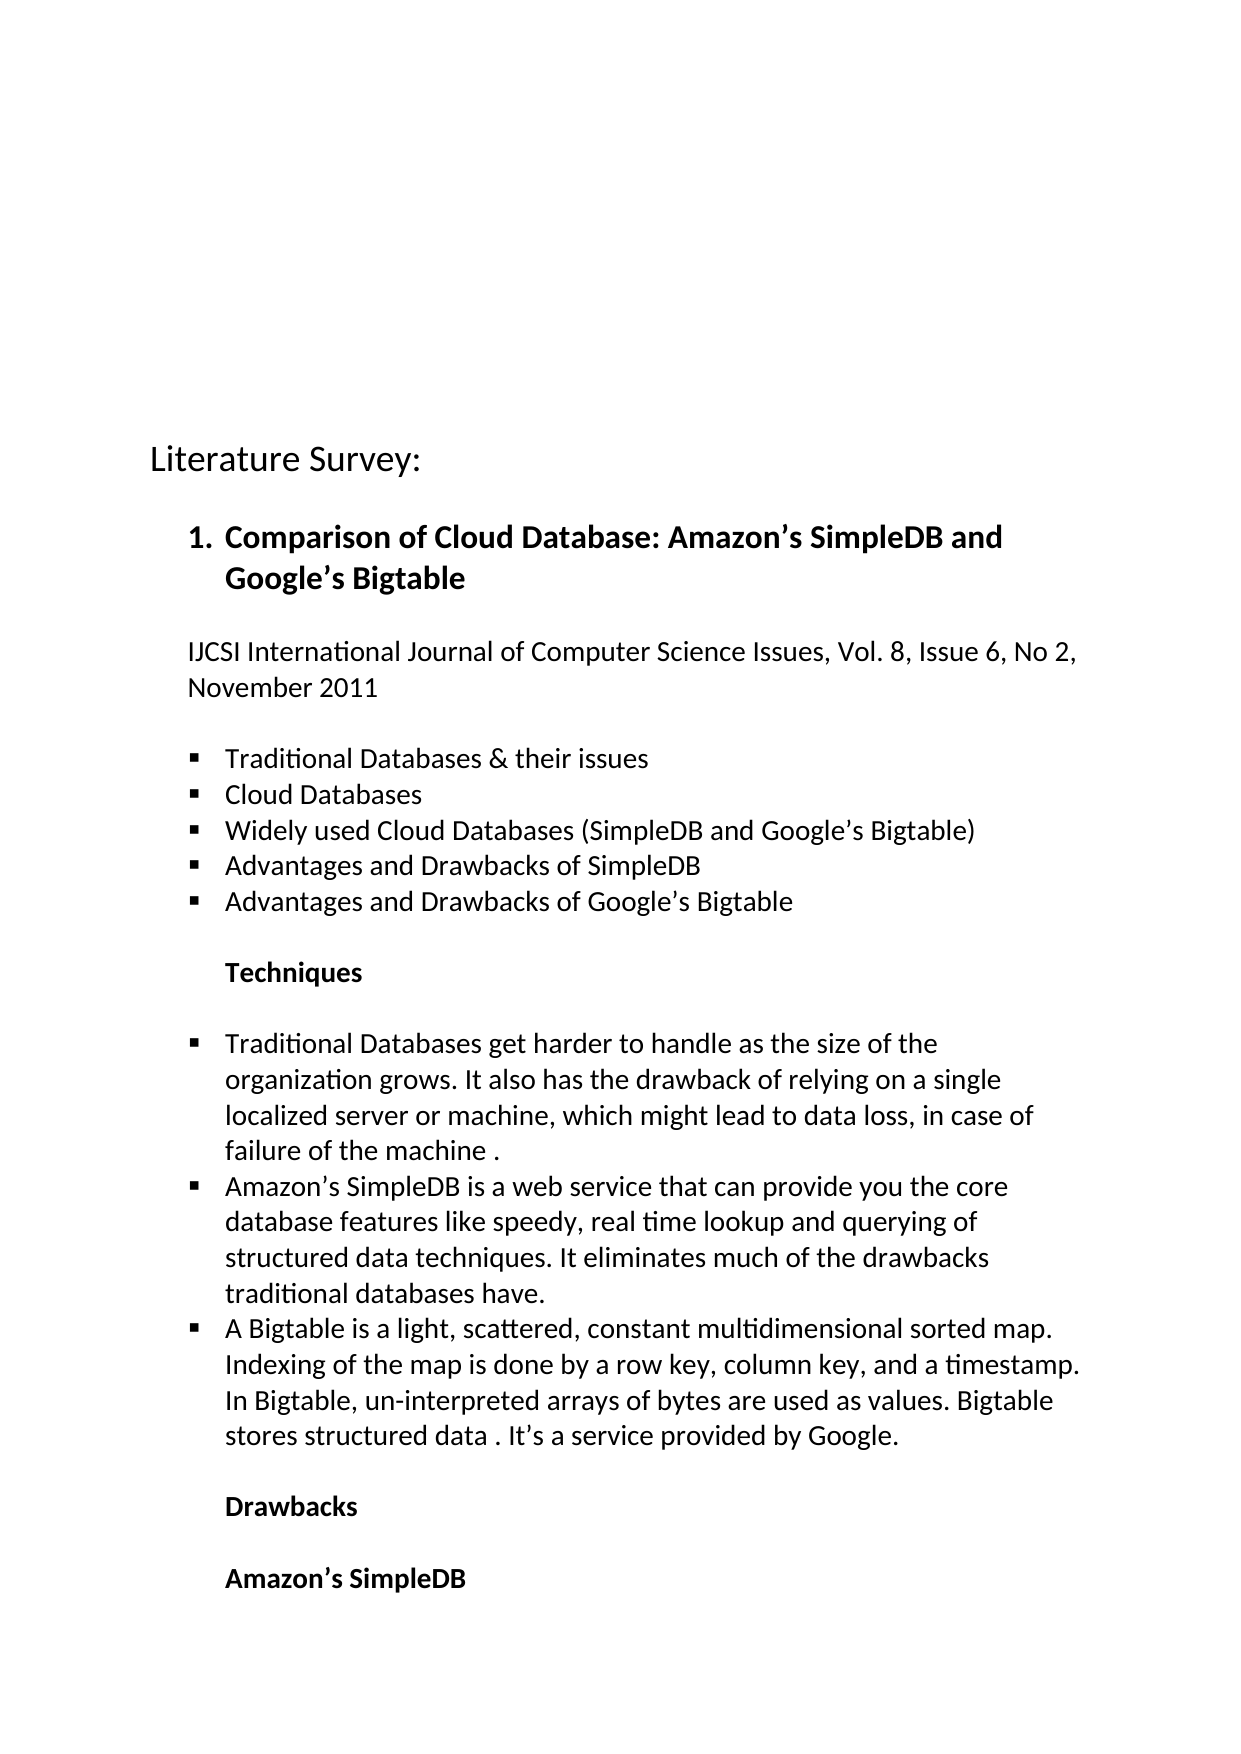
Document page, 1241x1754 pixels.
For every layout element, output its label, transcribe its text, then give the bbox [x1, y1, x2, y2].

list Widely used Cloud Databases (SimpleDB and Google’s Bigtable) [187, 812, 1090, 847]
list Amazon’s SimpleDB is a web service that can provide you the core database features like speedy, real time lookup and querying of structured data techniques. It eliminates much of the drawbacks traditional databases have. [187, 1168, 1090, 1310]
list A Bigtable is a light, scattered, constant multidimensional sorted map. Indexing of the map is done by a row key, column key, and a timestamp. In Bigtable, un-interpreted arrays of bytes are used as values. Bigtable stores structured data . It’s a service provided by Google. [187, 1310, 1090, 1453]
list Comparison of Cloud Database: Amazon’s SimpleDB and Google’s Bigtable [187, 516, 1090, 598]
text Techniques [225, 954, 1090, 990]
list Advantages and Drawbacks of SimpleDB [187, 847, 1090, 883]
text IJCSI International Journal of Computer Science Issues, Vol. 8, Issue 6, No 2, November 2011 [187, 633, 1090, 705]
text Drawbacks [225, 1488, 1090, 1524]
list Cloud Databases [187, 776, 1090, 812]
list Traditional Databases & their issues [187, 740, 1090, 776]
list Advantages and Drawbacks of Google’s Bigtable [187, 883, 1090, 918]
list Traditional Databases get harder to handle as the size of the organization grows. It also has the drawback of relying on a single localized server or machine, which might lead to data loss, in case of failure of the machine . [187, 1025, 1090, 1168]
text Amazon’s SimpleDB [225, 1560, 1090, 1595]
text Literature Survey: [150, 435, 1090, 481]
